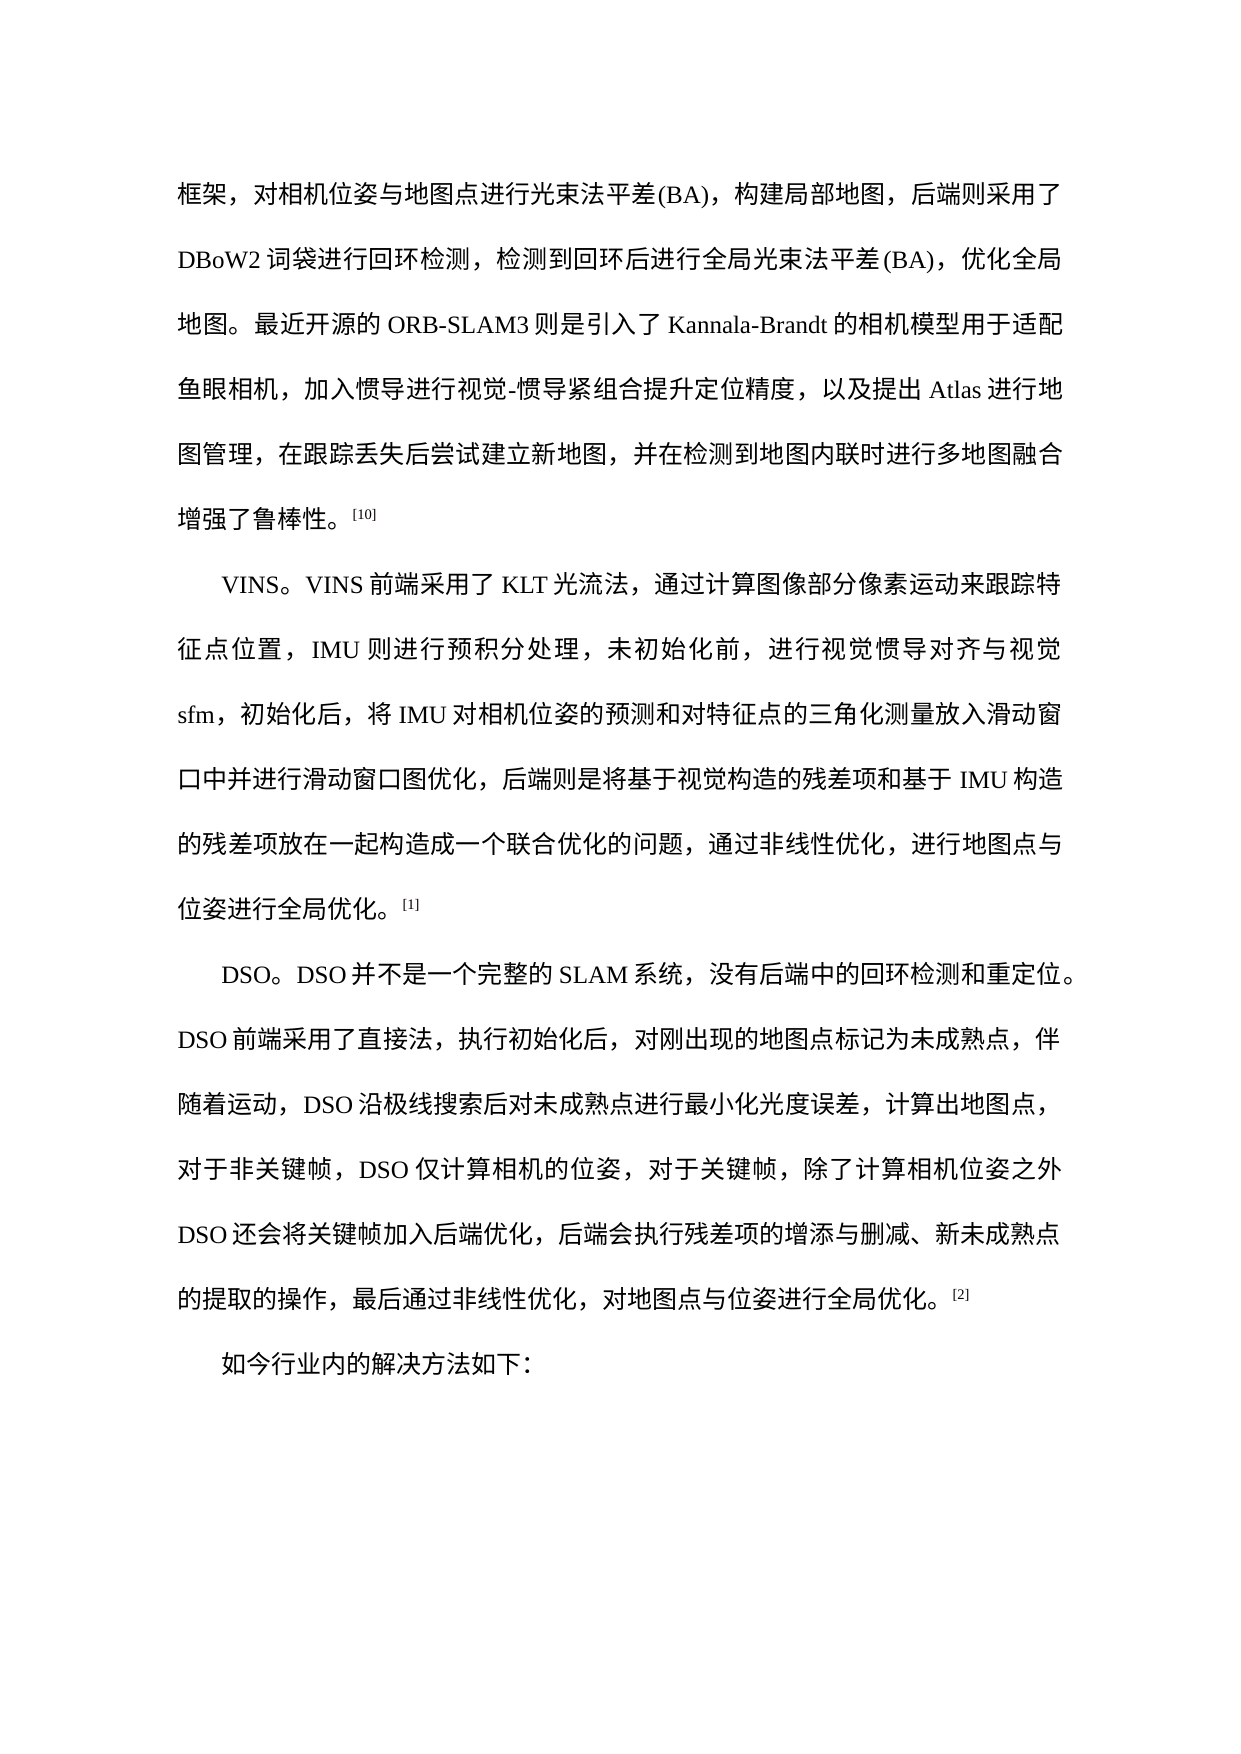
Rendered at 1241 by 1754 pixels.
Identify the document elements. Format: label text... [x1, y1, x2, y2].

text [177, 161, 1063, 551]
text VINS。VINS前端采用了KLT光流法，通过计算图像部分像素运动来跟踪特征点位置，IMU则进行预积分处理，未初始化前，进行视觉惯导对齐与视觉sfm，初始化后，将IMU对相机位姿的预测和对特征点的三角化测量放入滑动窗口中并进行滑动窗口图优化，后端则是将基于视觉构造的残差项和基于IMU构造的残差项放在一起构造成一个联合优化的问题，通过非线性优化，进行地图点与位姿进行全局优化。[1] [177, 551, 1063, 941]
text 如今行业内的解决方法如下： [177, 1331, 1063, 1396]
text DSO。DSO并不是一个完整的SLAM系统，没有后端中的回环检测和重定位。DSO前端采用了直接法，执行初始化后，对刚出现的地图点标记为未成熟点，伴随着运动，DSO沿极线搜索后对未成熟点进行最小化光度误差，计算出地图点，对于非关键帧，DSO仅计算相机的位姿，对于关键帧，除了计算相机位姿之外，DSO还会将关键帧加入后端优化，后端会执行残差项的增添与删减、新未成熟点的提取的操作，最后通过非线性优化，对地图点与位姿进行全局优化。[2] [177, 941, 1063, 1331]
